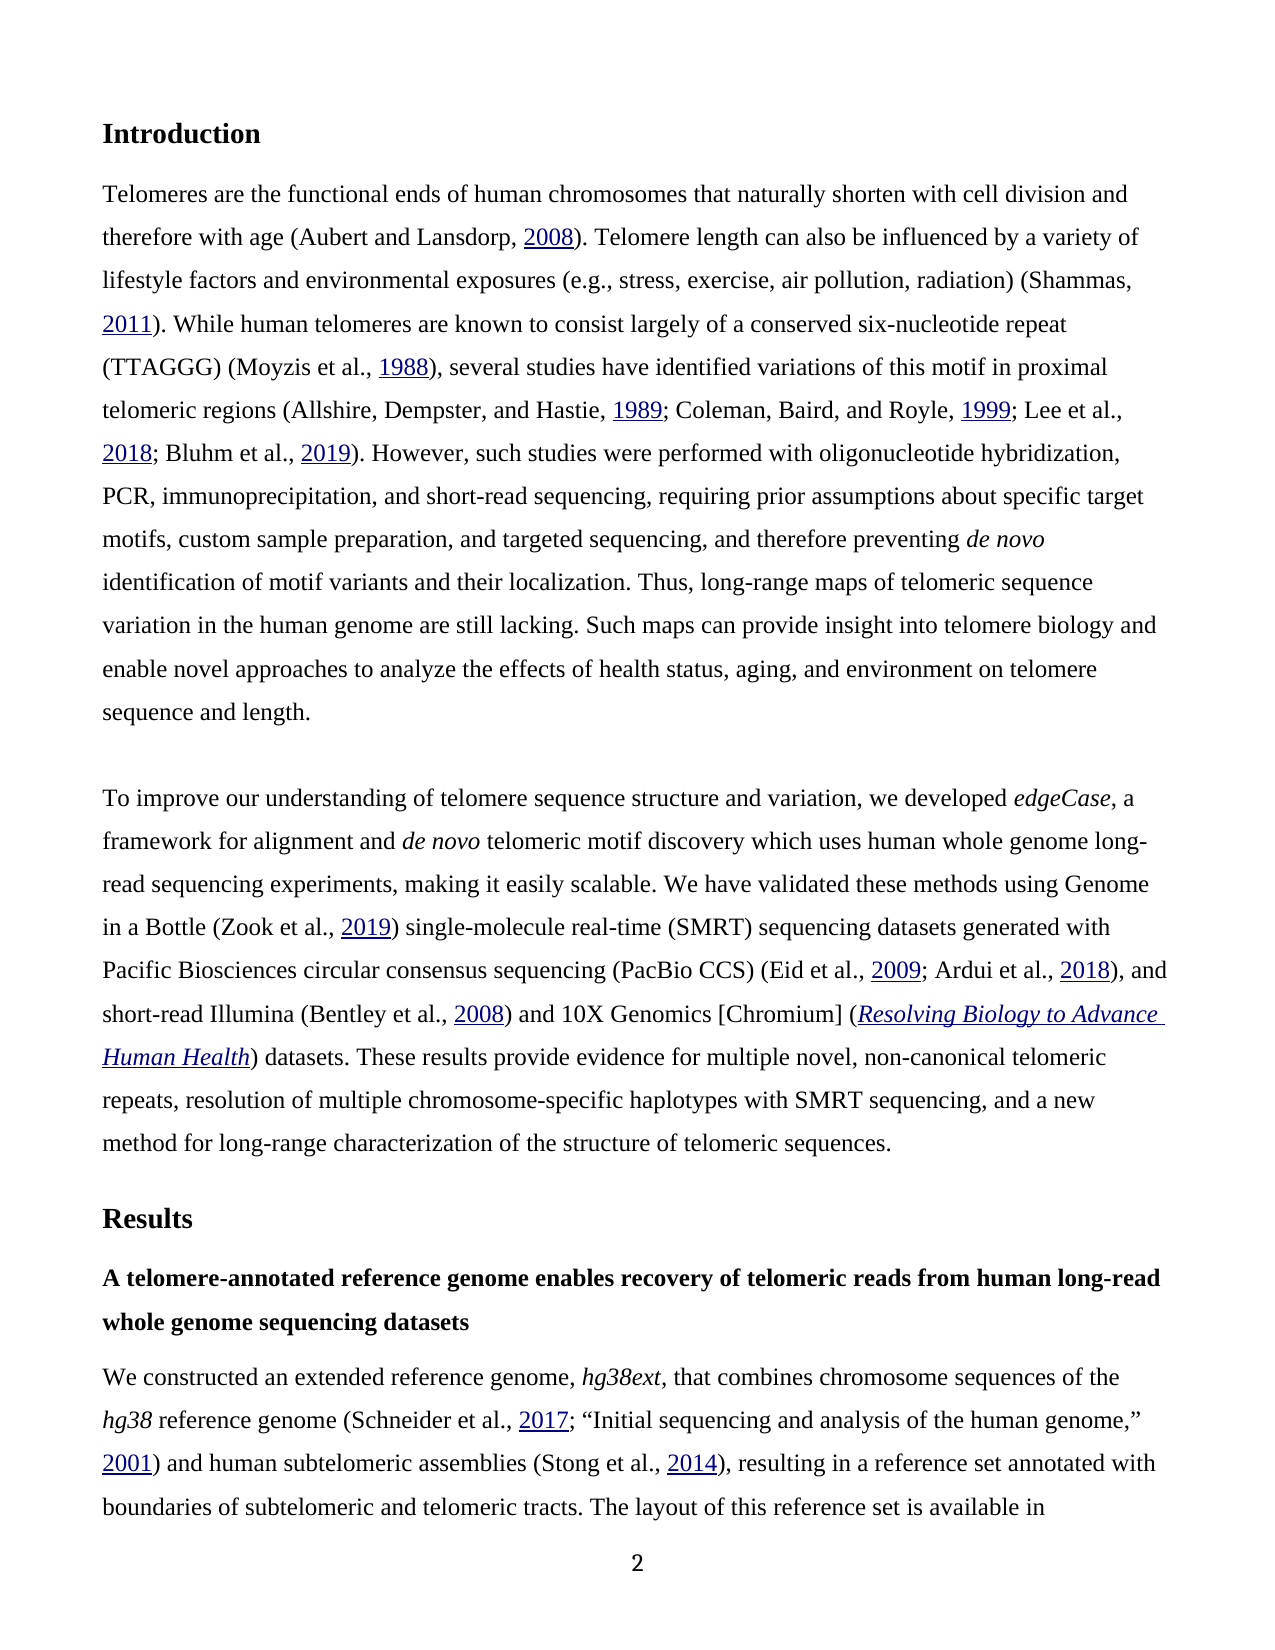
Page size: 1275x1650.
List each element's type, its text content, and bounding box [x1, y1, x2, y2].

subtitle A telomere-annotated reference genome enables recovery of telomeric reads from human long-read whole genome sequencing datasets [102, 1263, 1173, 1335]
text Telomeres are the functional ends of human chromosomes that naturally shorten with cell division and therefore with age (Aubert and Lansdorp, 2008). Telomere length can also be influenced by a variety of lifestyle factors and environmental exposures (e.g., stress, exercise, air pollution, radiation) (Shammas, 2011). While human telomeres are known to consist largely of a conserved six-nucleotide repeat (TTAGGG) (Moyzis et al., 1988), several studies have identified variations of this motif in proximal telomeric regions (Allshire, Dempster, and Hastie, 1989; Coleman, Baird, and Royle, 1999; Lee et al., 2018; Bluhm et al., 2019). However, such studies were performed with oligonucleotide hybridization, PCR, immunoprecipitation, and short-read sequencing, requiring prior assumptions about specific target motifs, custom sample preparation, and targeted sequencing, and therefore preventing de novo identification of motif variants and their localization. Thus, long-range maps of telomeric sequence variation in the human genome are still lacking. Such maps can provide insight into telomere biology and enable novel approaches to analyze the effects of health status, aging, and environment on telomere sequence and length. To improve our understanding of telomere sequence structure and variation, we developed edgeCase, a framework for alignment and de novo telomeric motif discovery which uses human whole genome long-read sequencing experiments, making it easily scalable. We have validated these methods using Genome in a Bottle (Zook et al., 2019) single-molecule real-time (SMRT) sequencing datasets generated with Pacific Biosciences circular consensus sequencing (PacBio CCS) (Eid et al., 2009; Ardui et al., 2018), and short-read Illumina (Bentley et al., 2008) and 10X Genomics [Chromium] (Resolving Biology to Advance Human Health) datasets. These results provide evidence for multiple novel, non-canonical telomeric repeats, resolution of multiple chromosome-specific haplotypes with SMRT sequencing, and a new method for long-range characterization of the structure of telomeric sequences. [102, 179, 1173, 1157]
subtitle Introduction [102, 117, 1173, 150]
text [102, 1362, 1173, 1520]
subtitle Results [102, 1201, 1173, 1234]
